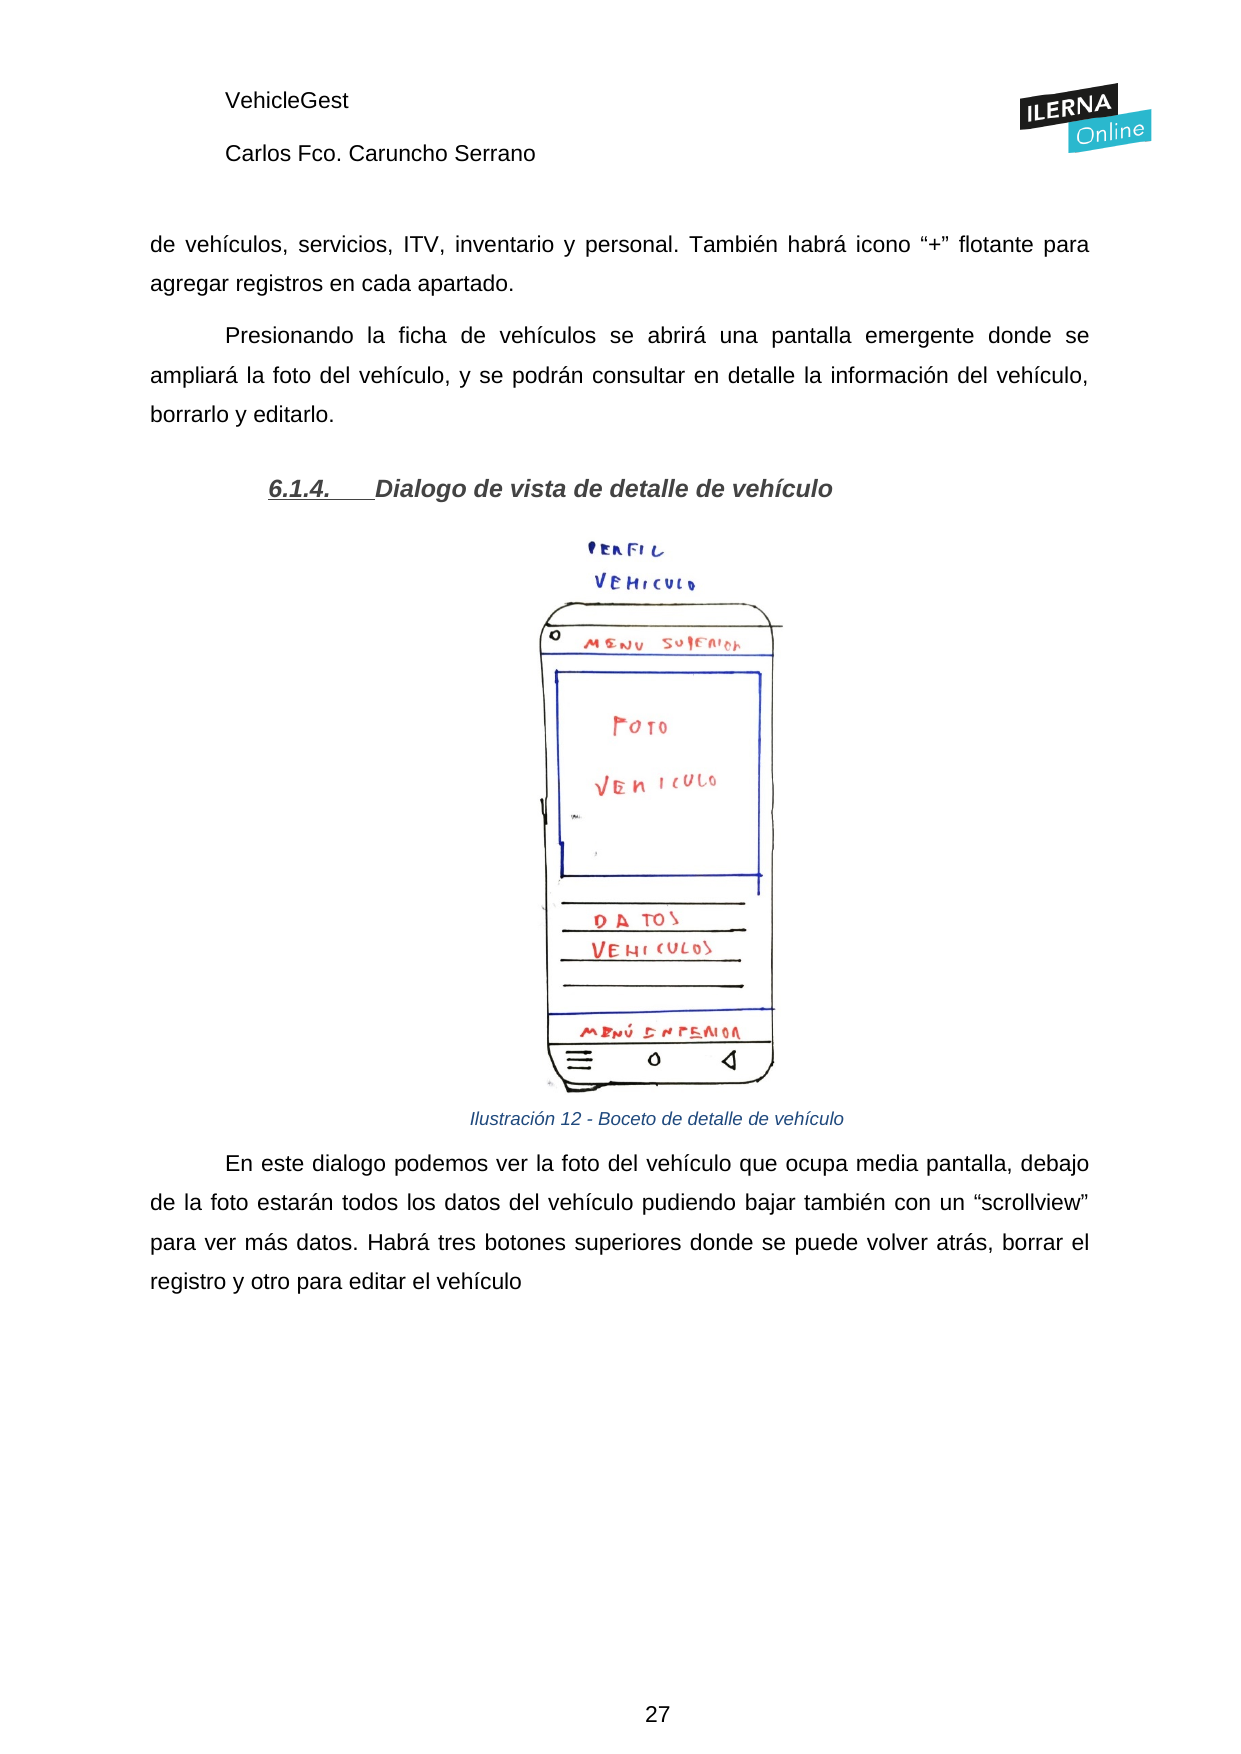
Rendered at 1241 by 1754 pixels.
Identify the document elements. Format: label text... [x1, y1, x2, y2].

picture [531, 529, 784, 1095]
text Presionando la ficha de vehículos se abrirá una pantalla emergente donde se ampliará la foto del vehículo, y se podrán consultar en detalle la información del vehículo, borrarlo y editarlo. [150, 322, 1090, 428]
picture [1020, 83, 1152, 153]
text Ilustración 12 - Boceto de detalle de vehículo [150, 1107, 1090, 1129]
text En este dialogo podemos ver la foto del vehículo que ocupa media pantalla, debajo de la foto estarán todos los datos del vehículo pudiendo bajar también con un “scrollview” para ver más datos. Habrá tres botones superiores donde se puede volver atrás, borrar el registro y otro para editar el vehículo [150, 1150, 1090, 1294]
subtitle Dialogo de vista de detalle de vehículo [268, 474, 1090, 503]
